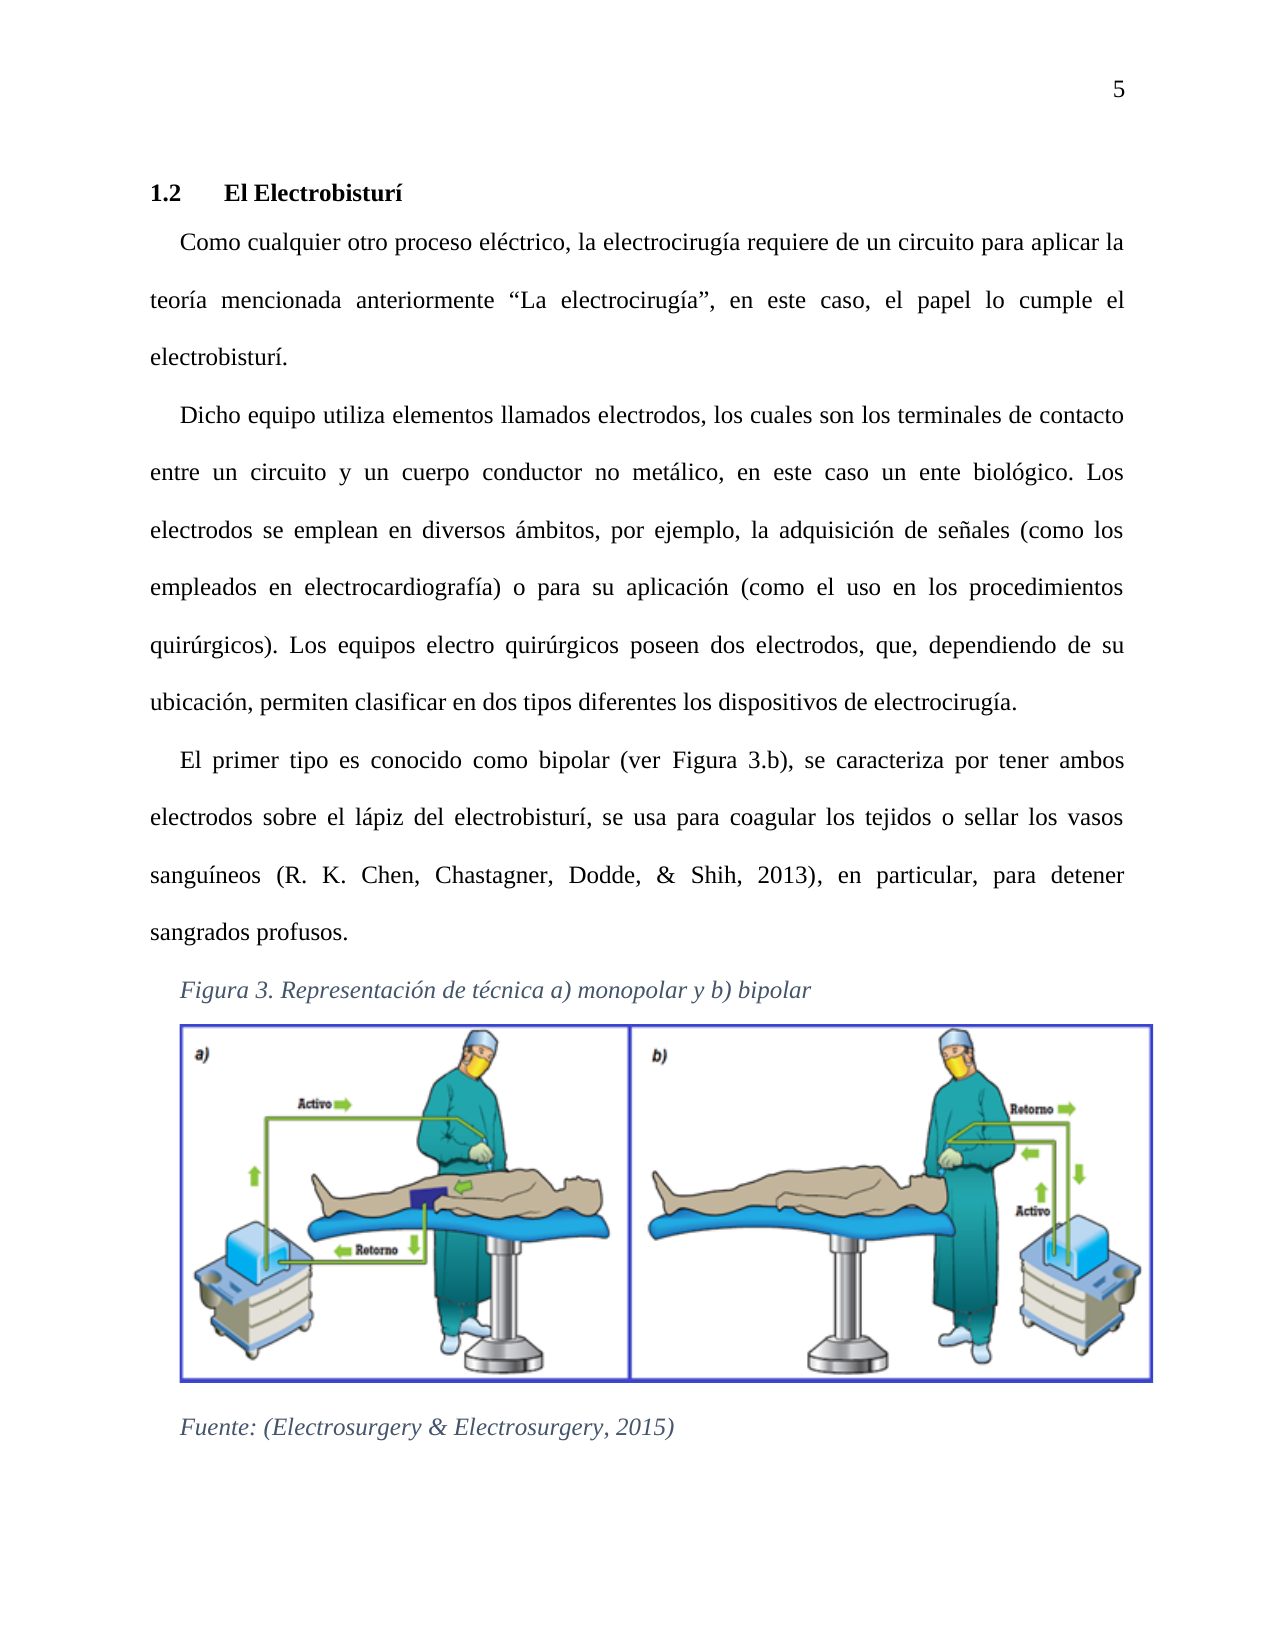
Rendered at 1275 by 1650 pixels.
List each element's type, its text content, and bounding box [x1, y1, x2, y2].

picture [179, 1024, 1154, 1383]
text Como cualquier otro proceso eléctrico, la electrocirugía requiere de un circuito para aplicar la teoría mencionada anteriormente “La electrocirugía”, en este caso, el papel lo cumple el electrobisturí. [150, 227, 1125, 371]
text Fuente: (Electrosurgery & Electrosurgery, 2015) [150, 1412, 1125, 1440]
text El primer tipo es conocido como bipolar (ver Figura 3.b), se caracteriza por tener ambos electrodos sobre el lápiz del electrobisturí, se usa para coagular los tejidos o sellar los vasos sanguíneos (R. K. Chen, Chastagner, Dodde, & Shih, 2013), en particular, para detener sangrados profusos. [150, 745, 1125, 946]
subtitle El Electrobisturí [150, 178, 1125, 206]
text Figura 3. Representación de técnica a) monopolar y b) bipolar [150, 975, 1125, 1003]
text Dicho equipo utiliza elementos llamados electrodos, los cuales son los terminales de contacto entre un circuito y un cuerpo conductor no metálico, en este caso un ente biológico. Los electrodos se emplean en diversos ámbitos, por ejemplo, la adquisición de señales (como los empleados en electrocardiografía) o para su aplicación (como el uso en los procedimientos quirúrgicos). Los equipos electro quirúrgicos poseen dos electrodos, que, dependiendo de su ubicación, permiten clasificar en dos tipos diferentes los dispositivos de electrocirugía. [150, 400, 1125, 716]
